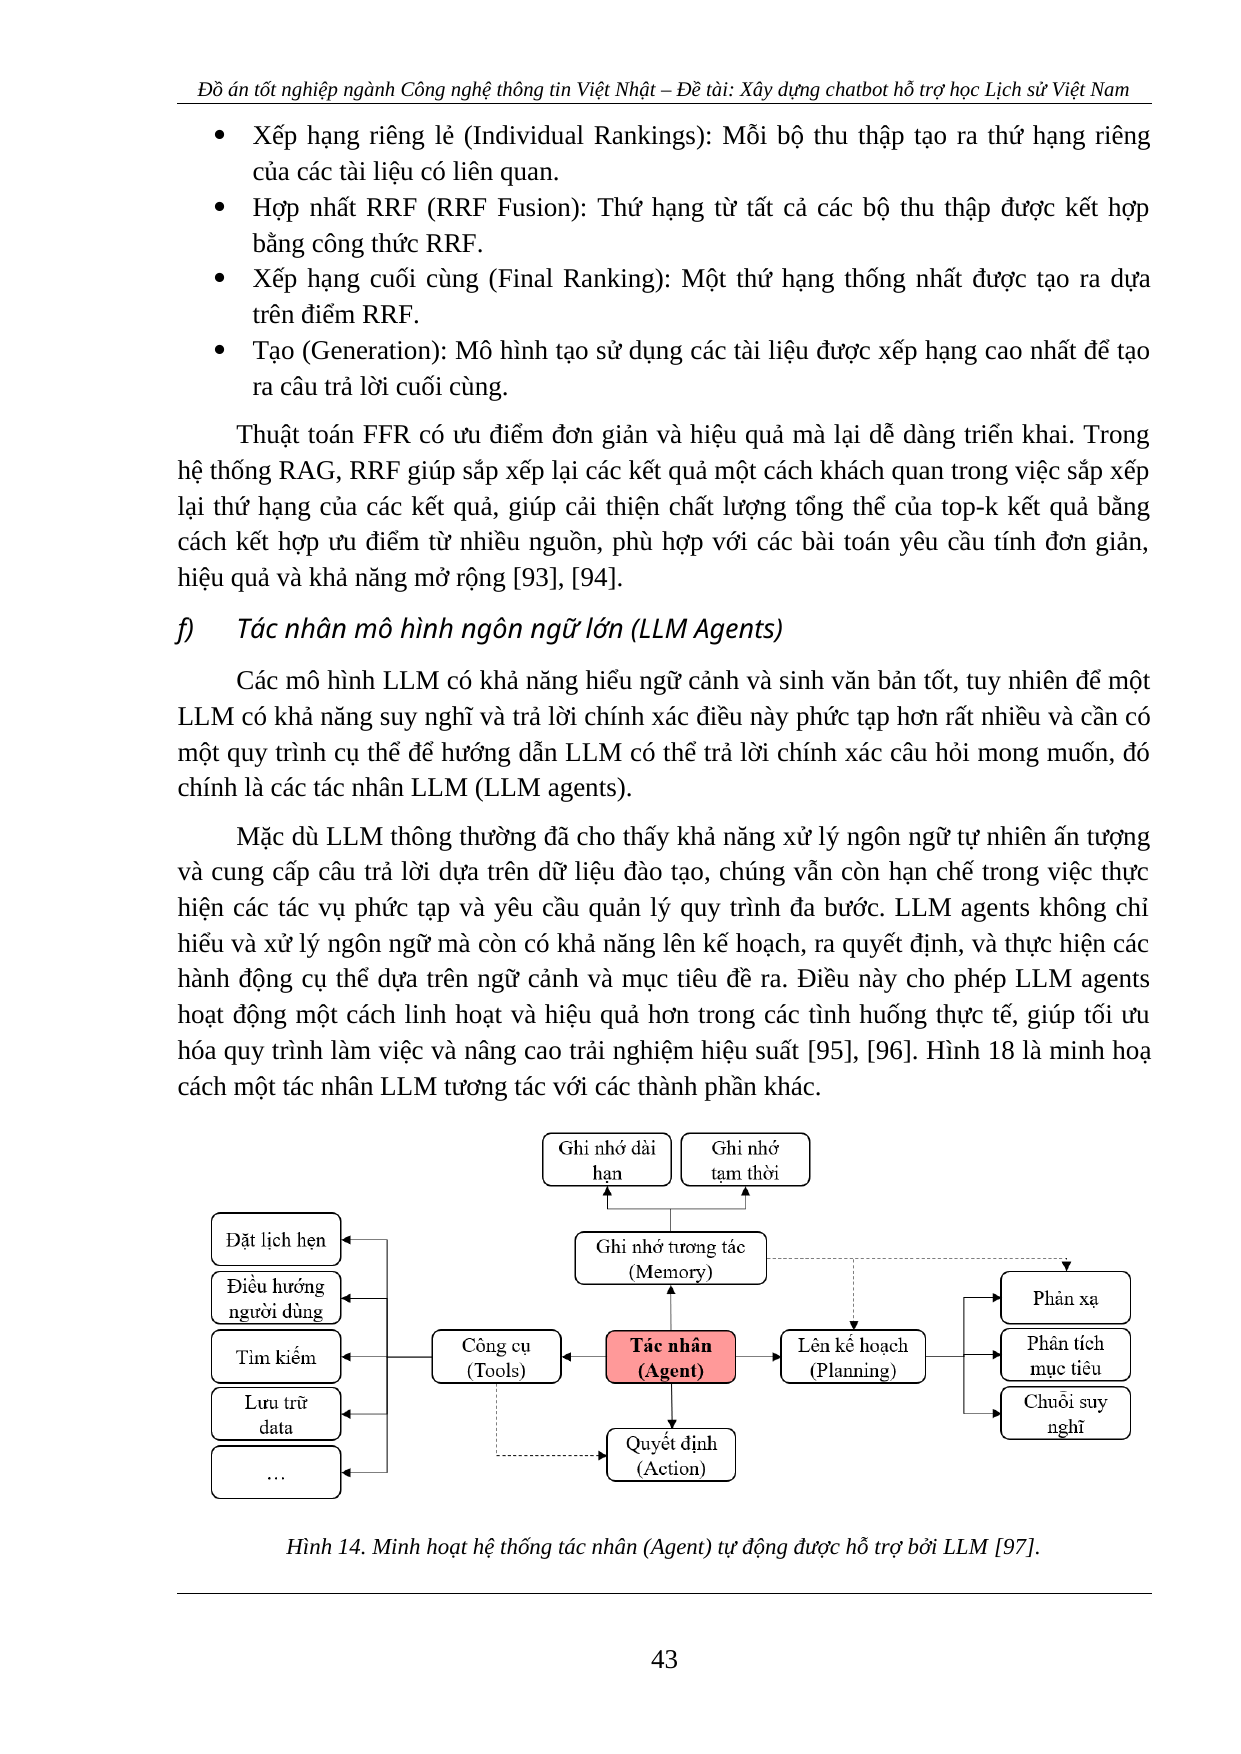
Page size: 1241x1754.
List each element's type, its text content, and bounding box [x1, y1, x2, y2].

list Tạo (Generation): Mô hình tạo sử dụng các tài liệu được xếp hạng cao nhất để tạo ra câu trả lời cuối cùng. [215, 334, 1152, 401]
list Hợp nhất RRF (RRF Fusion): Thứ hạng từ tất cả các bộ thu thập được kết hợp bằng công thức RRF. [215, 191, 1152, 258]
text Các mô hình LLM có khả năng hiểu ngữ cảnh và sinh văn bản tốt, tuy nhiên để một LLM có khả năng suy nghĩ và trả lời chính xác điều này phức tạp hơn rất nhiều và cần có một quy trình cụ thể để hướng dẫn LLM có thể trả lời chính xác câu hỏi mong muốn, đó chính là các tác nhân LLM (LLM agents). [177, 664, 1152, 803]
subtitle Tác nhân mô hình ngôn ngữ lớn (LLM Agents) [177, 609, 1152, 646]
list Xếp hạng riêng lẻ (Individual Rankings): Mỗi bộ thu thập tạo ra thứ hạng riêng của các tài liệu có liên quan. [215, 119, 1152, 186]
text Mặc dù LLM thông thường đã cho thấy khả năng xử lý ngôn ngữ tự nhiên ấn tượng và cung cấp câu trả lời dựa trên dữ liệu đào tạo, chúng vẫn còn hạn chế trong việc thực hiện các tác vụ phức tạp và yêu cầu quản lý quy trình đa bước. LLM agents không chỉ hiểu và xử lý ngôn ngữ mà còn có khả năng lên kế hoạch, ra quyết định, và thực hiện các hành động cụ thể dựa trên ngữ cảnh và mục tiêu đề ra. Điều này cho phép LLM agents hoạt động một cách linh hoạt và hiệu quả hơn trong các tình huống thực tế, giúp tối ưu hóa quy trình làm việc và nâng cao trải nghiệm hiệu suất . Hình 18 là minh hoạ cách một tác nhân LLM tương tác với các thành phần khác. [177, 820, 1152, 1101]
text Thuật toán FFR có ưu điểm đơn giản và hiệu quả mà lại dễ dàng triển khai. Trong hệ thống RAG, RRF giúp sắp xếp lại các kết quả một cách khách quan trong việc sắp xếp lại thứ hạng của các kết quả, giúp cải thiện chất lượng tổng thể của top-k kết quả bằng cách kết hợp ưu điểm từ nhiều nguồn, phù hợp với các bài toán yêu cầu tính đơn giản, hiệu quả và khả năng mở rộng . [177, 418, 1152, 592]
list Xếp hạng cuối cùng (Final Ranking): Một thứ hạng thống nhất được tạo ra dựa trên điểm RRF. [215, 263, 1152, 329]
picture [177, 1118, 1152, 1517]
text Hình 20. Minh hoạt hệ thống tác nhân (Agent) tự động được hỗ trợ bởi LLM . [177, 1533, 1152, 1560]
